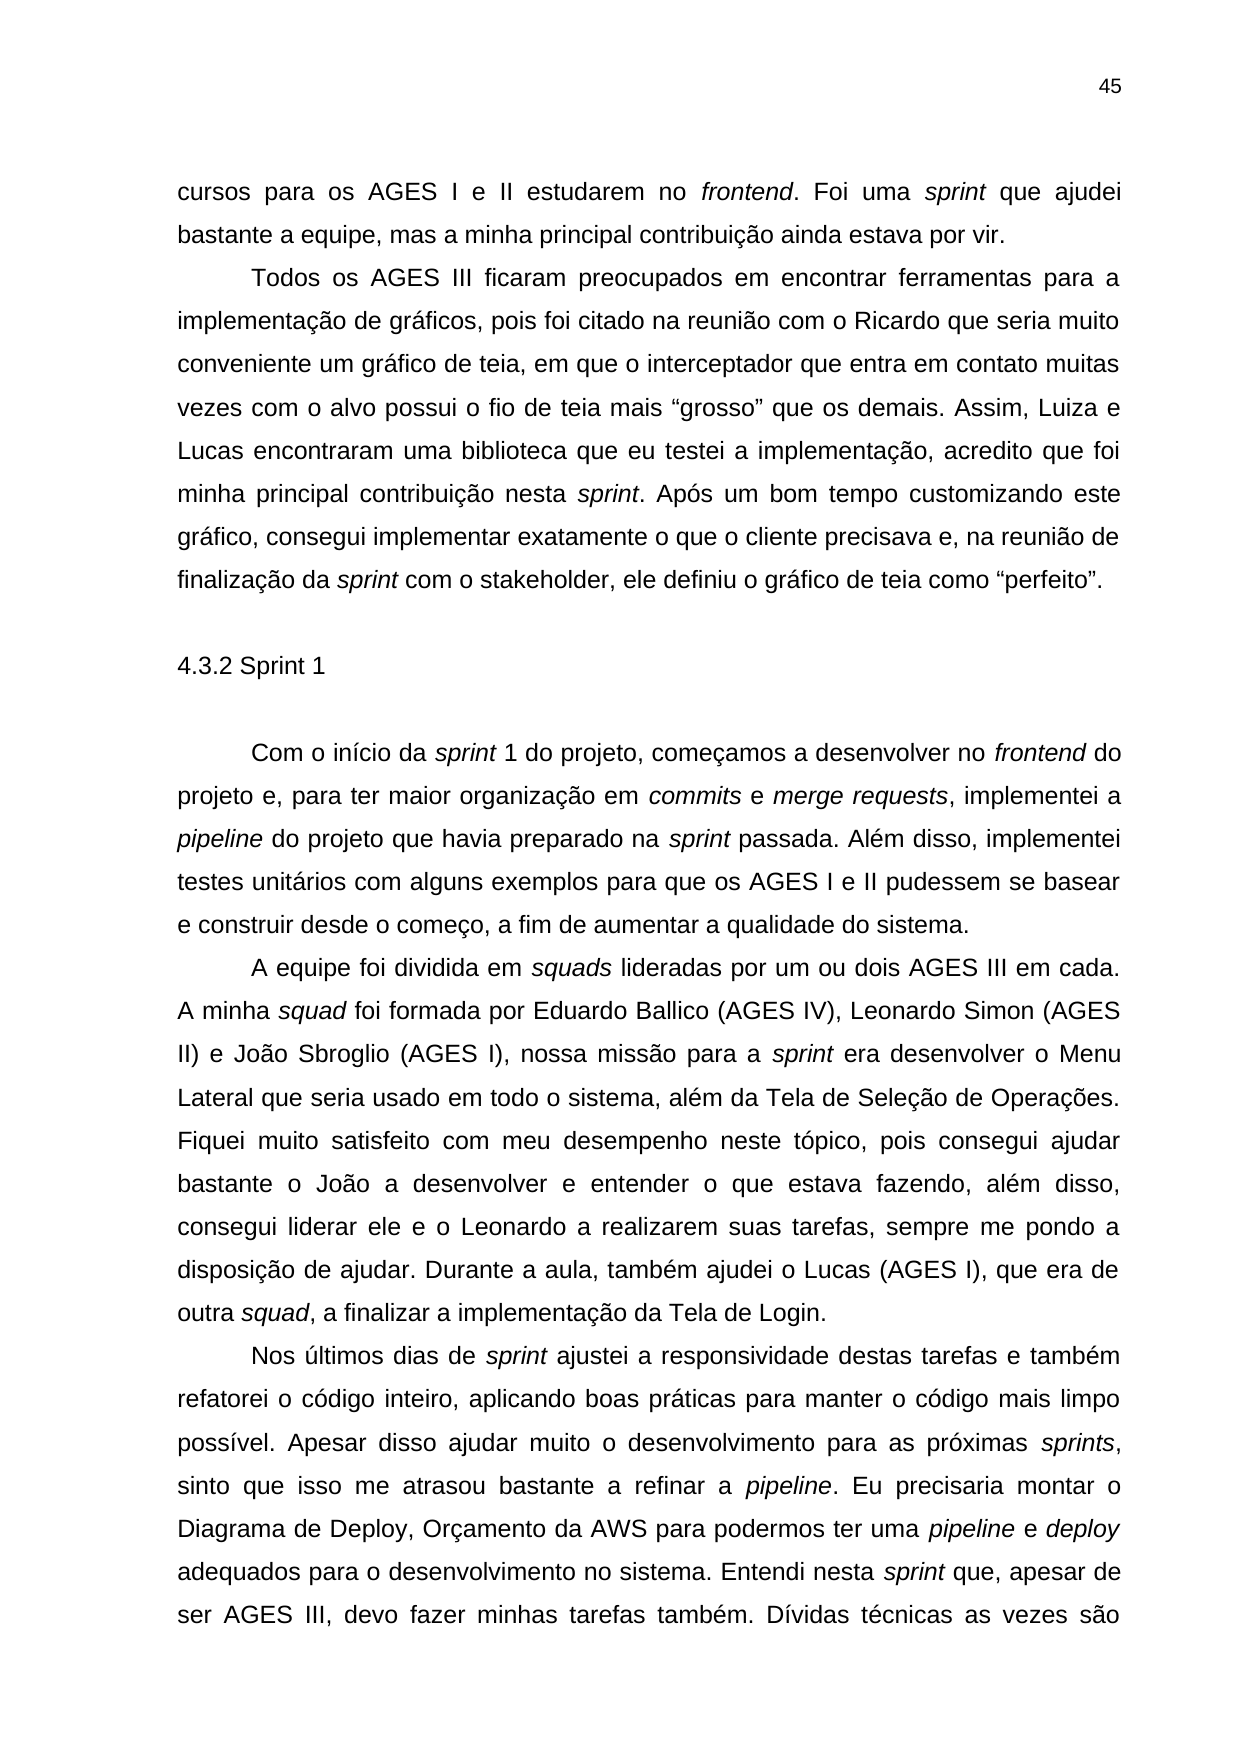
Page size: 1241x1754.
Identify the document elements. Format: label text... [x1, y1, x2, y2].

text Com o início da sprint 1 do projeto, começamos a desenvolver no frontend do projeto e, para ter maior organização em commits e merge requests, implementei a pipeline do projeto que havia preparado na sprint passada. Além disso, implementei testes unitários com alguns exemplos para que os AGES I e II pudessem se basear e construir desde o começo, a fim de aumentar a qualidade do sistema. [177, 738, 1122, 939]
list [177, 177, 1122, 249]
text A equipe foi dividida em squads lideradas por um ou dois AGES III em cada. A minha squad foi formada por Eduardo Ballico (AGES IV), Leonardo Simon (AGES II) e João Sbroglio (AGES I), nossa missão para a sprint era desenvolver o Menu Lateral que seria usado em todo o sistema, além da Tela de Seleção de Operações. Fiquei muito satisfeito com meu desempenho neste tópico, pois consegui ajudar bastante o João a desenvolver e entender o que estava fazendo, além disso, consegui liderar ele e o Leonardo a realizarem suas tarefas, sempre me pondo a disposição de ajudar. Durante a aula, também ajudei o Lucas (AGES I), que era de outra squad, a finalizar a implementação da Tela de Login. [177, 953, 1122, 1327]
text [177, 1341, 1122, 1629]
list 4.3.2 Sprint 1 [177, 651, 1122, 680]
list Todos os AGES III ficaram preocupados em encontrar ferramentas para a implementação de gráficos, pois foi citado na reunião com o Ricardo que seria muito conveniente um gráfico de teia, em que o interceptador que entra em contato muitas vezes com o alvo possui o fio de teia mais “grosso” que os demais. Assim, Luiza e Lucas encontraram uma biblioteca que eu testei a implementação, acredito que foi minha principal contribuição nesta sprint. Após um bom tempo customizando este gráfico, consegui implementar exatamente o que o cliente precisava e, na reunião de finalização da sprint com o stakeholder, ele definiu o gráfico de teia como “perfeito”. [177, 263, 1122, 594]
